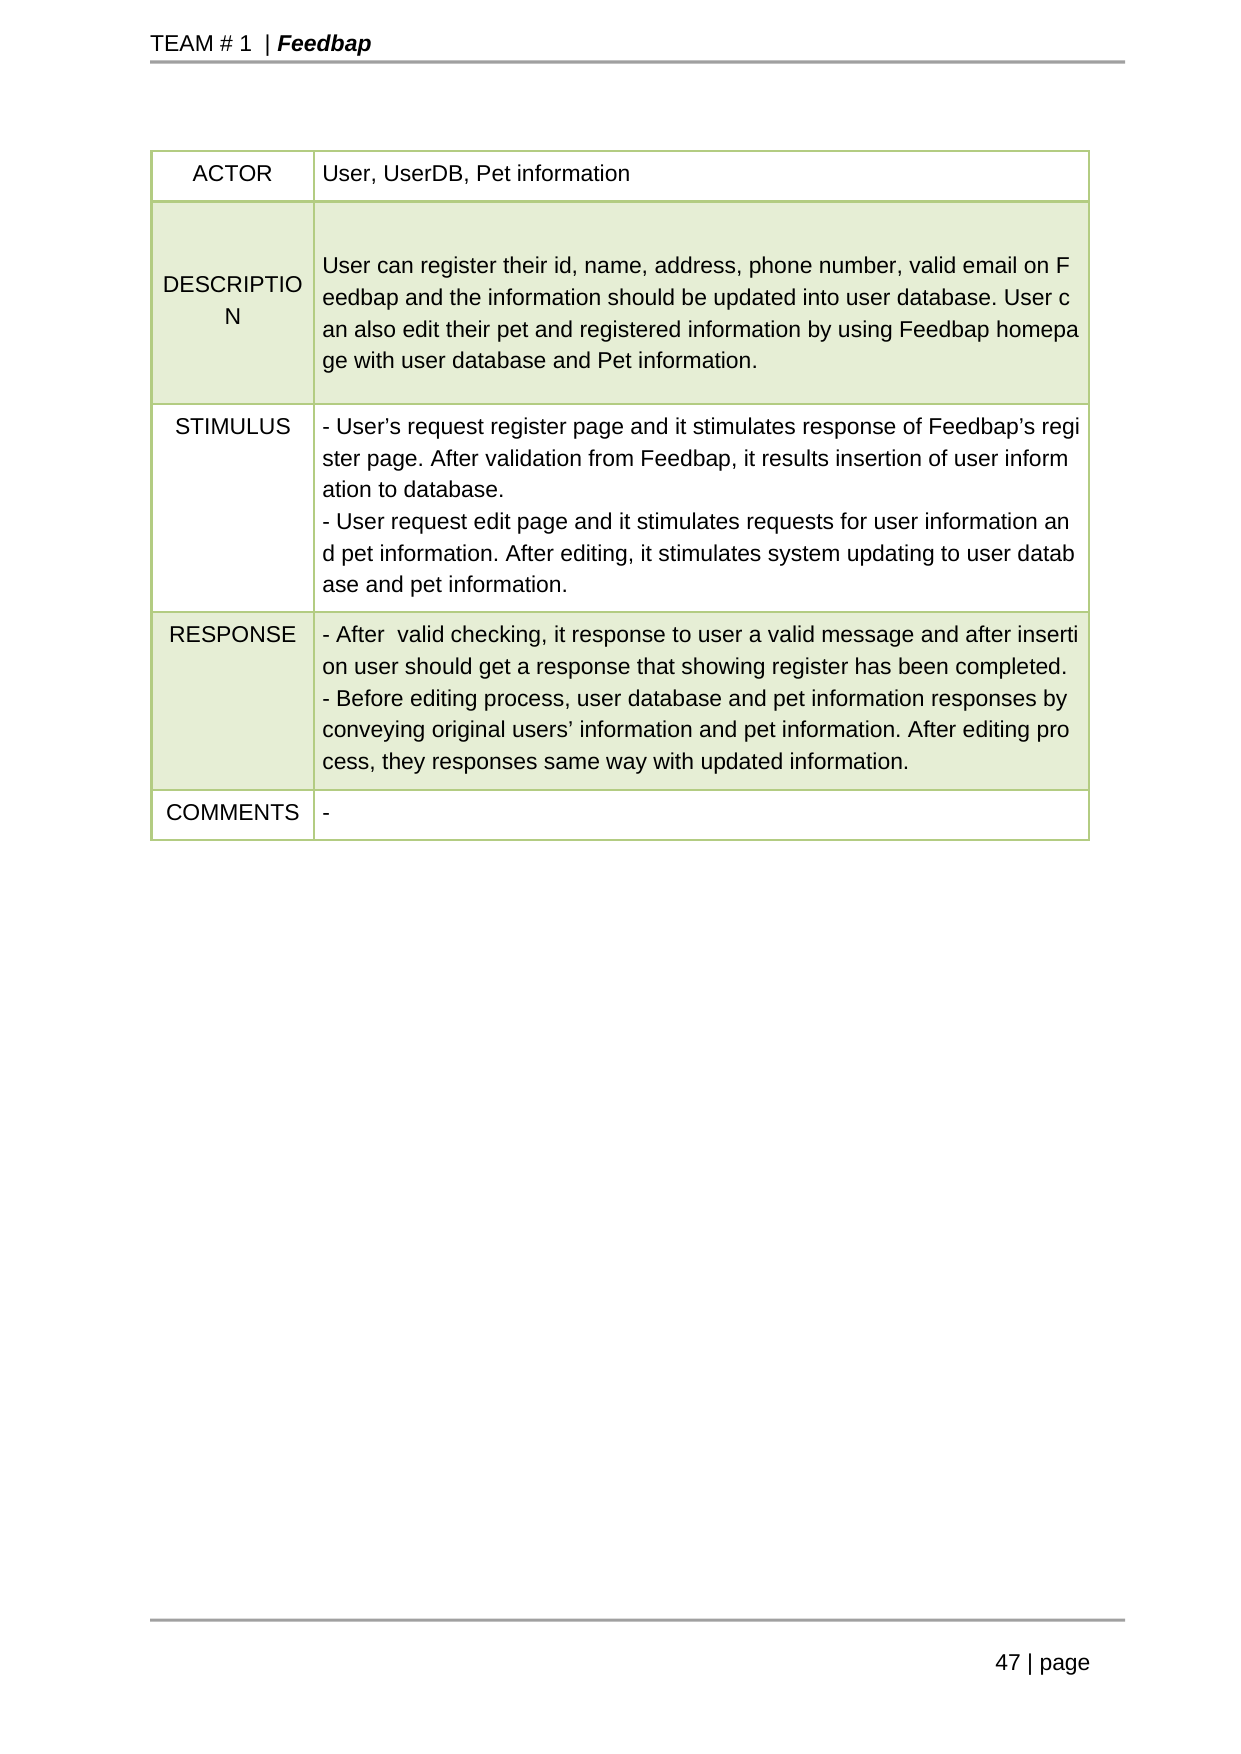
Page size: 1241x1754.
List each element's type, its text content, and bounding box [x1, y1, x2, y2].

table_cell DESCRIPTION [153, 203, 313, 403]
table_cell User, UserDB, Pet information [315, 152, 1088, 200]
table_cell - [315, 791, 1088, 839]
table_cell User can register their id, name, address, phone number, valid email on Feedbap and the information should be updated into user database. User can also edit their pet and registered information by using Feedbap homepage with user database and Pet information. [315, 203, 1088, 403]
table_cell RESPONSE [153, 613, 313, 789]
table_cell - User’s request register page and it stimulates response of Feedbap’s register page. After validation from Feedbap, it results insertion of user information to database. - User request edit page and it stimulates requests for user information and pet information. After editing, it stimulates system updating to user database and pet information. [315, 405, 1088, 611]
table_cell ACTOR [153, 152, 313, 200]
table_cell STIMULUS [153, 405, 313, 611]
table_cell COMMENTS [153, 791, 313, 839]
table_cell - After valid checking, it response to user a valid message and after insertion user should get a response that showing register has been completed. - Before editing process, user database and pet information responses by conveying original users’ information and pet information. After editing process, they responses same way with updated information. [315, 613, 1088, 789]
